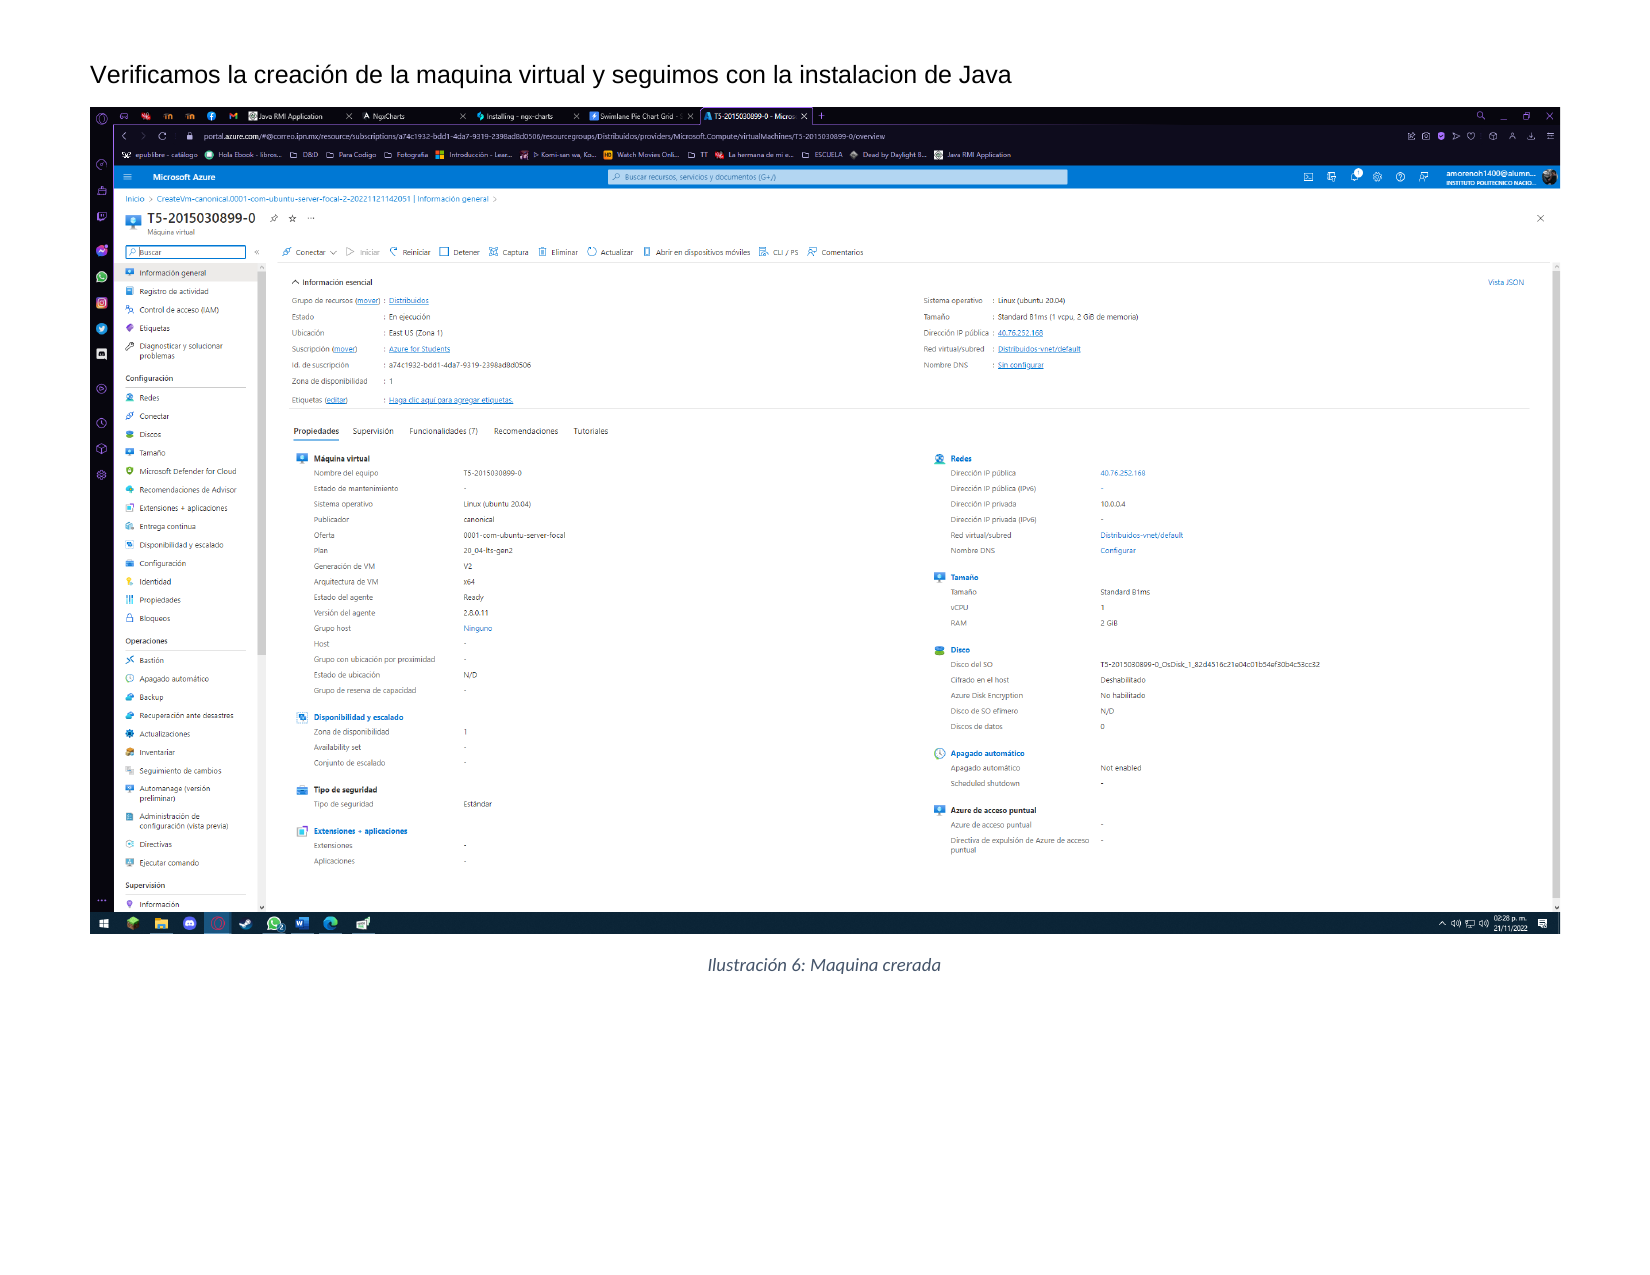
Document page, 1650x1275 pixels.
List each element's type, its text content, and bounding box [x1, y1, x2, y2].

text Verificamos la creación de la maquina virtual y seguimos con la instalacion de Java [90, 60, 1560, 89]
picture [90, 107, 1561, 934]
